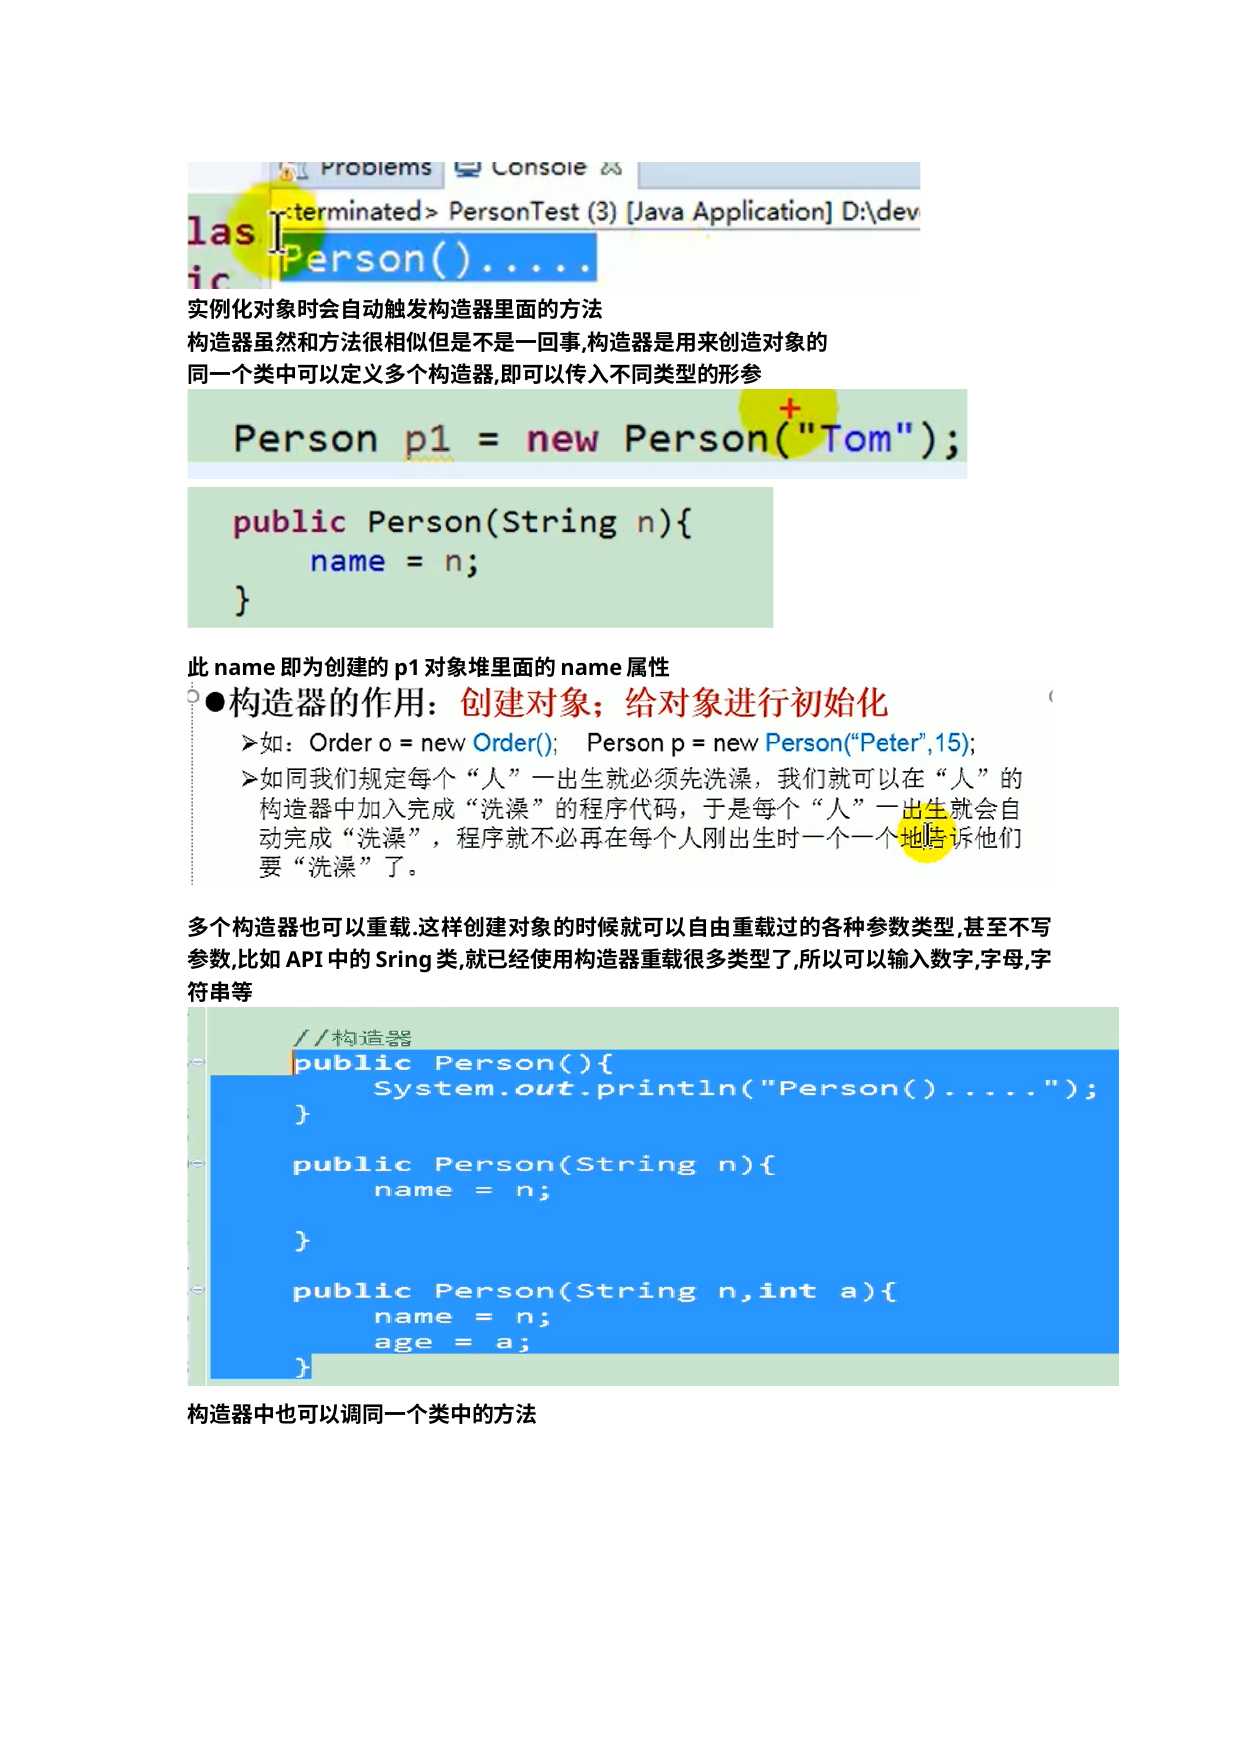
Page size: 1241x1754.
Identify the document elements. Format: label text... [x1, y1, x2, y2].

text 同一个类中可以定义多个构造器,即可以传入不同类型的形参 [187, 357, 1053, 389]
picture [187, 1007, 1119, 1386]
text 多个构造器也可以重载.这样创建对象的时候就可以自由重载过的各种参数类型,甚至不写参数,比如API中的Sring类,就已经使用构造器重载很多类型了,所以可以输入数字,字母,字符串等 [187, 909, 1053, 1007]
picture [187, 389, 968, 479]
text 构造器虽然和方法很相似但是不是一回事,构造器是用来创造对象的 [187, 324, 1053, 357]
text 此name即为创建的p1对象堆里面的name属性 [187, 649, 1053, 682]
picture [187, 487, 774, 628]
text 构造器中也可以调同一个类中的方法 [187, 1397, 1053, 1429]
text 实例化对象时会自动触发构造器里面的方法 [187, 292, 1053, 324]
picture [187, 162, 921, 289]
picture [187, 682, 1053, 885]
